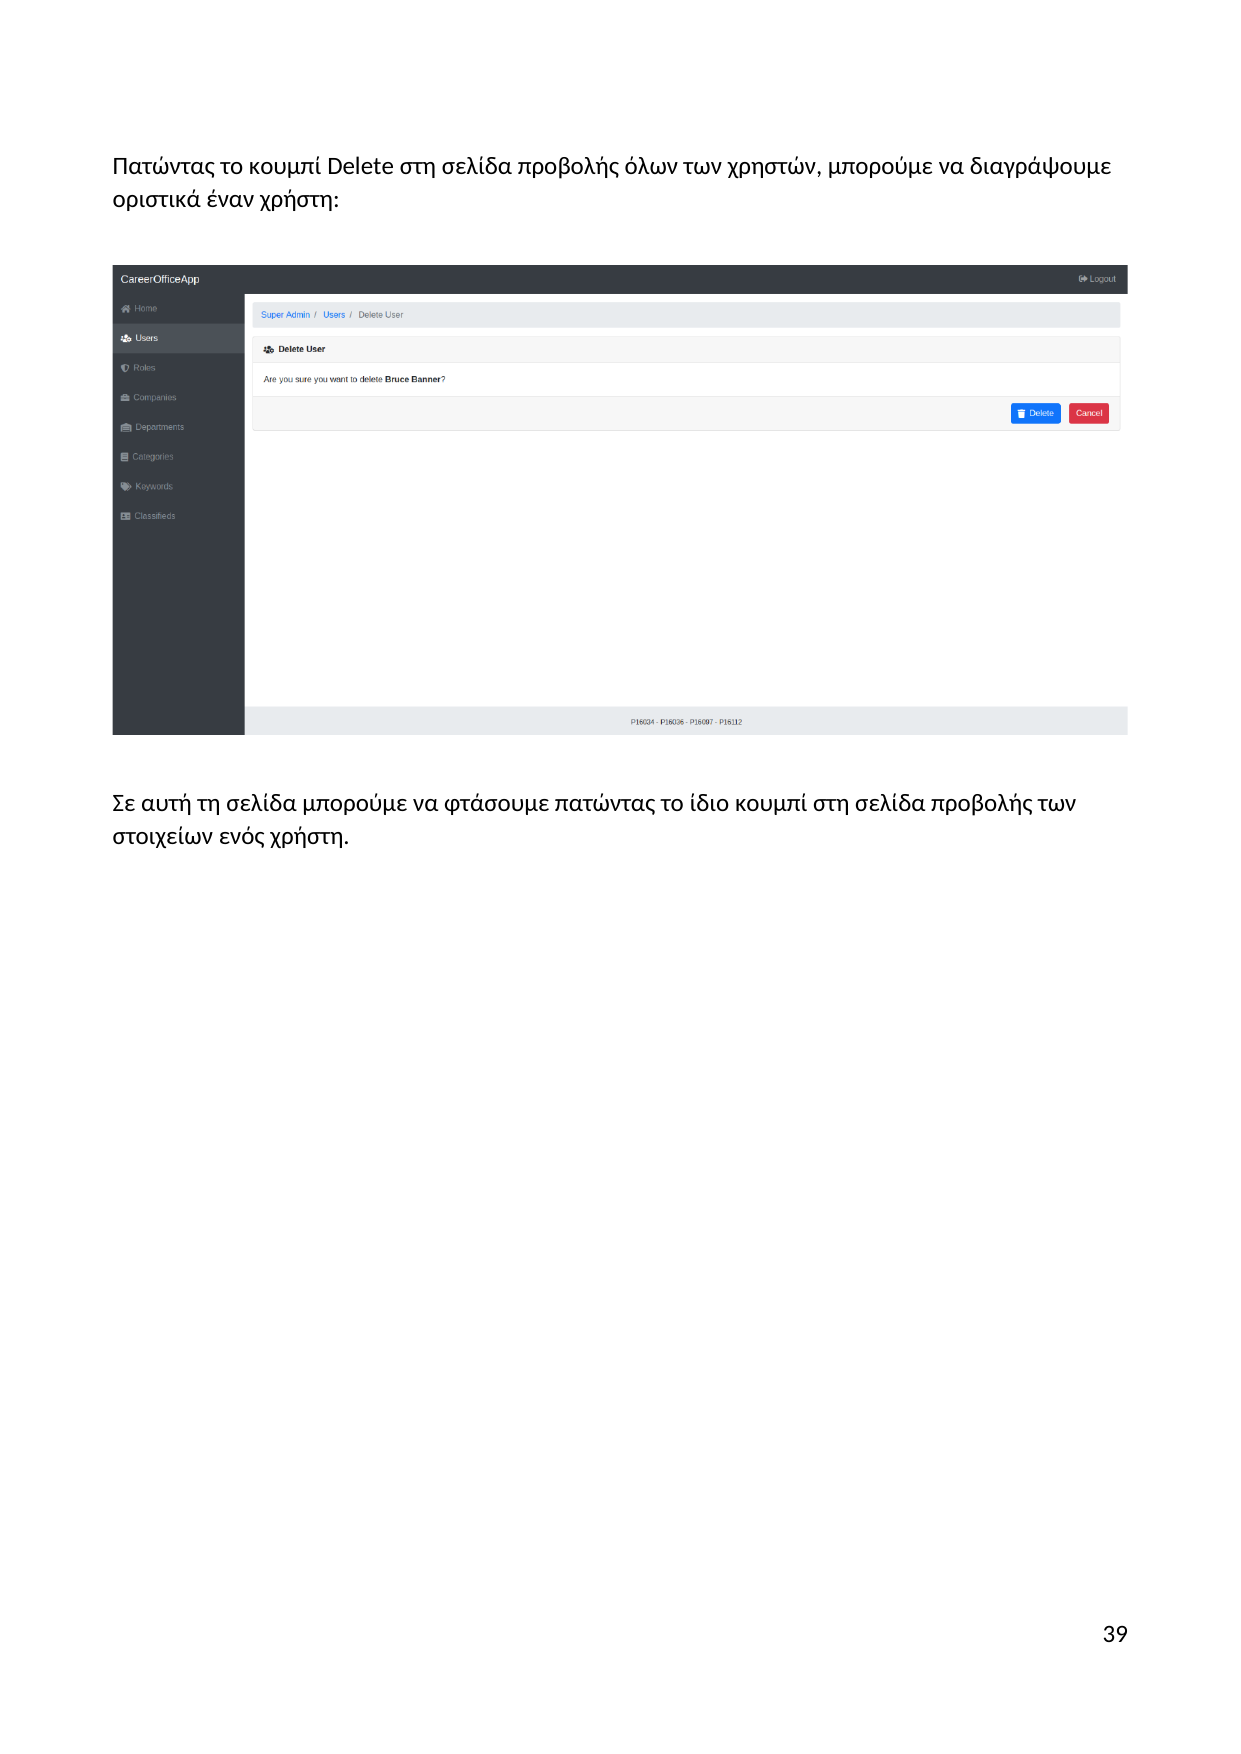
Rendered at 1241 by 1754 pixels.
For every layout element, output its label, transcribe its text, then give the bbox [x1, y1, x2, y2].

picture [112, 265, 1128, 735]
text Πατώντας το κουμπί Delete στη σελίδα προβολής όλων των χρηστών, μπορούμε να διαγράψουμε οριστικά έναν χρήστη: [112, 150, 1128, 213]
text Σε αυτή τη σελίδα μπορούμε να φτάσουμε πατώντας το ίδιο κουμπί στη σελίδα προβολής των στοιχείων ενός χρήστη. [112, 787, 1128, 850]
